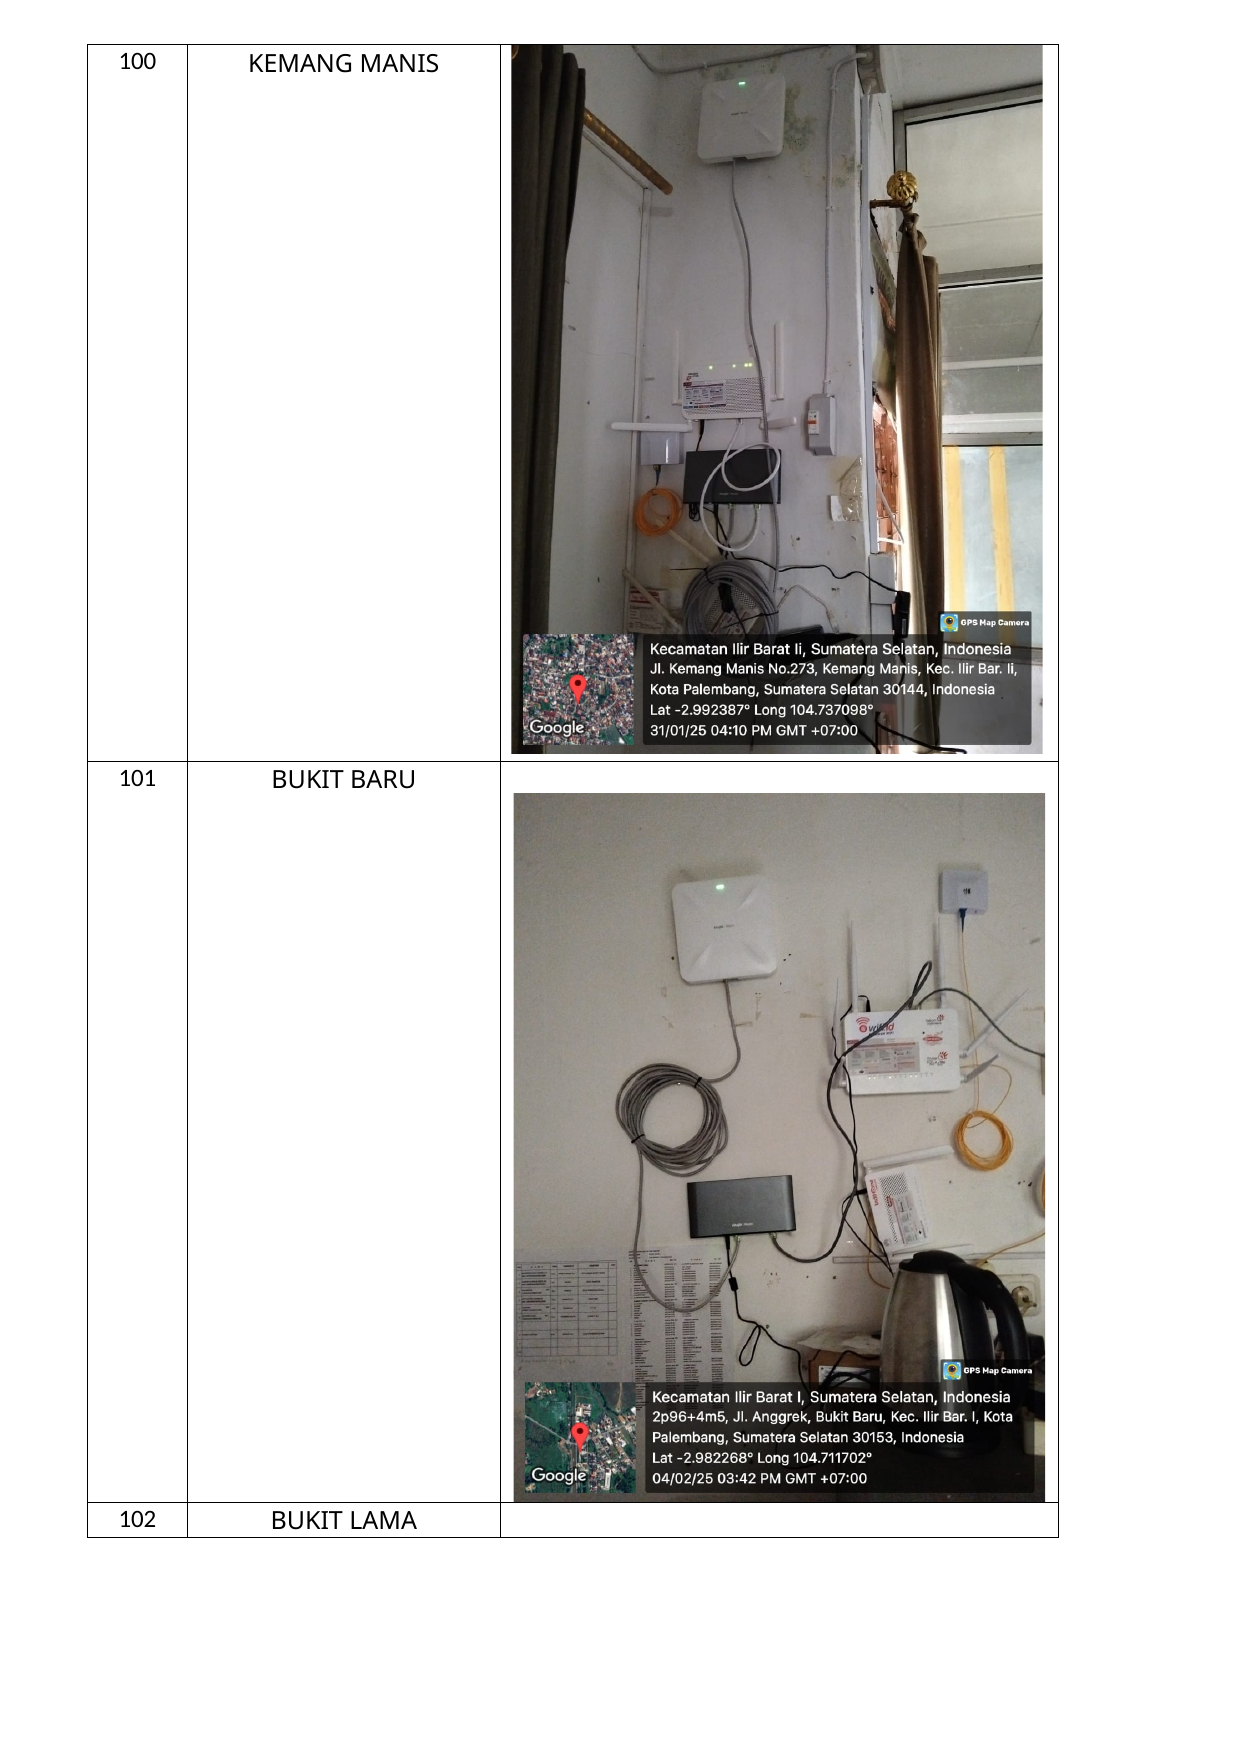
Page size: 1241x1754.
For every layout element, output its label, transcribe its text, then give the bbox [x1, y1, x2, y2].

table_cell 100 [88, 45, 187, 761]
table_cell BUKIT LAMA [188, 1503, 500, 1537]
picture [513, 793, 1046, 1502]
table_cell KEMANG MANIS [188, 45, 500, 761]
picture [511, 45, 1043, 754]
table_cell BUKIT BARU [188, 762, 500, 1502]
table_cell 102 [88, 1503, 187, 1537]
table_cell [501, 45, 1058, 761]
table_cell [501, 1503, 1058, 1537]
table_cell [501, 762, 1058, 1502]
table_cell 101 [88, 762, 187, 1502]
